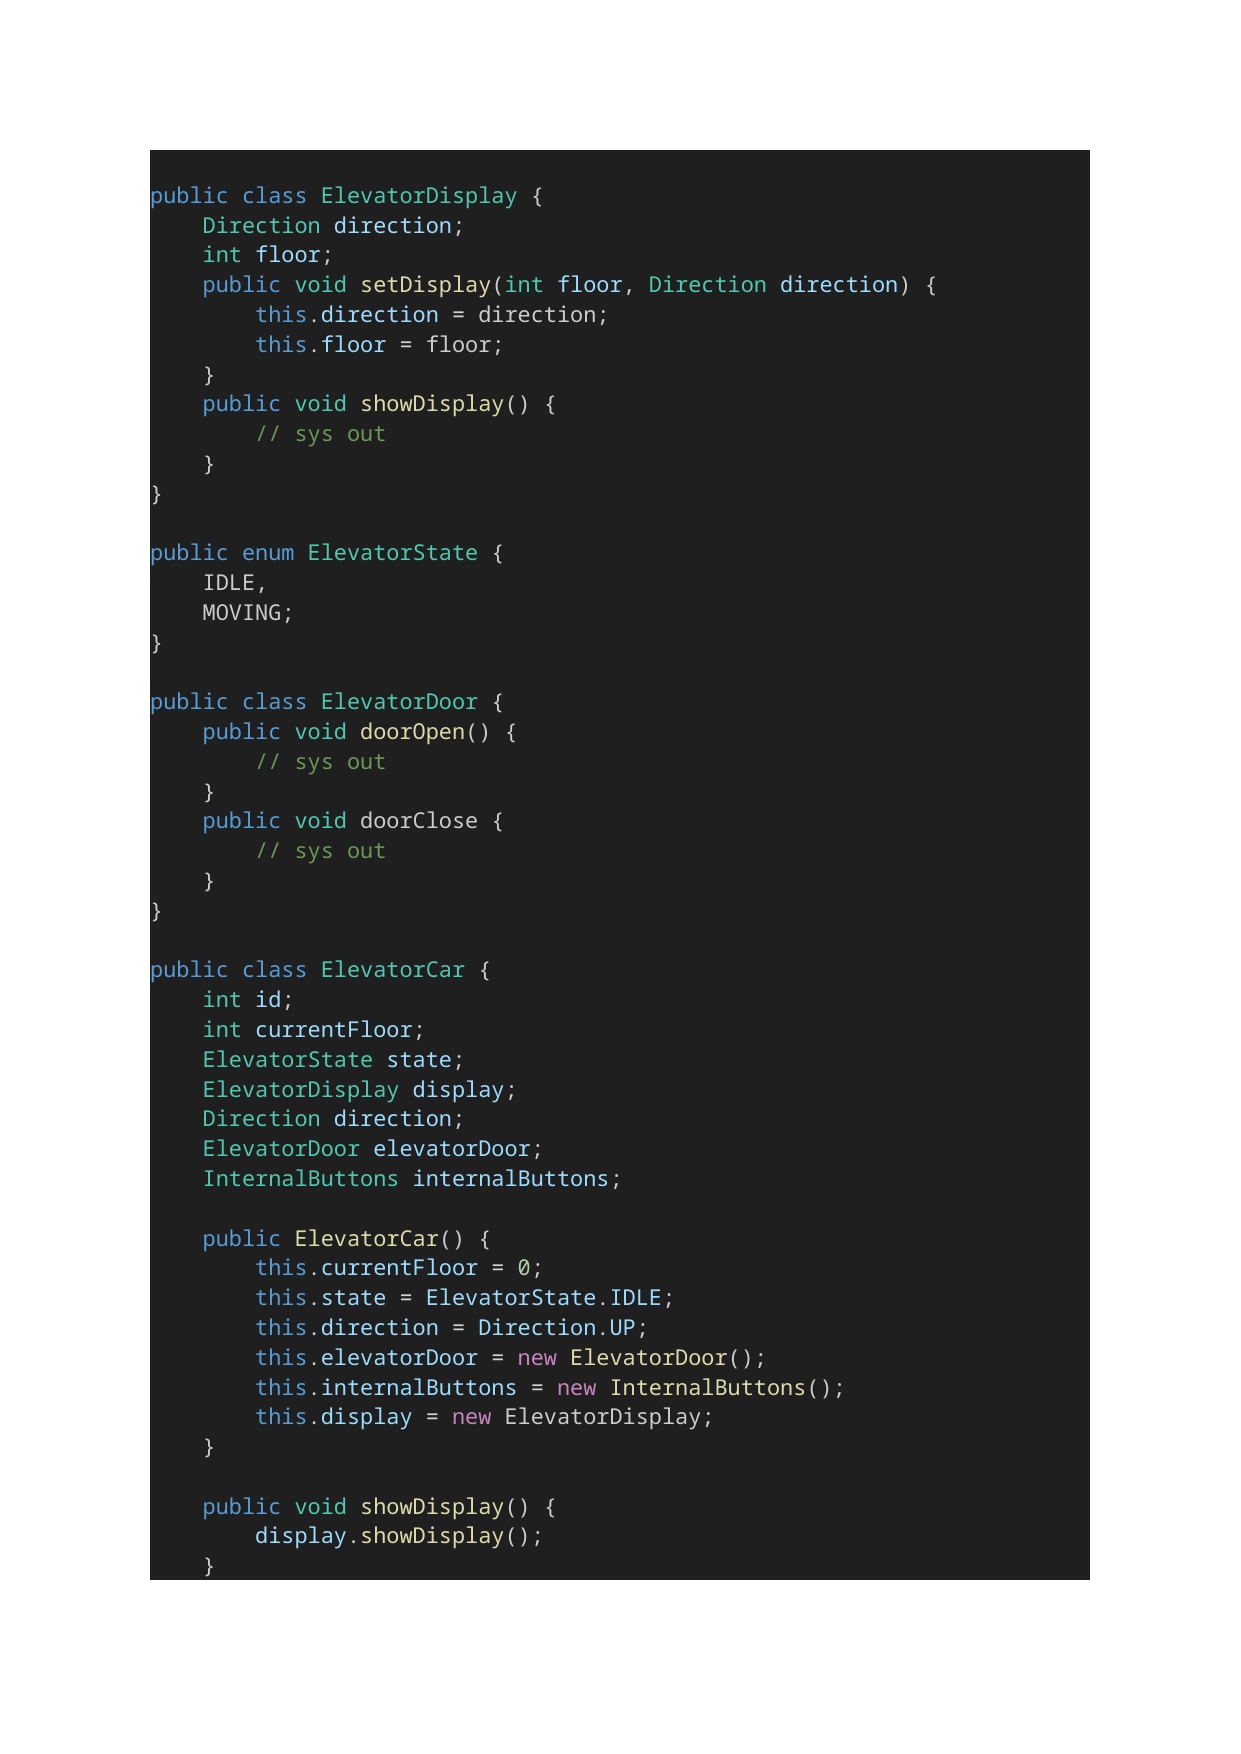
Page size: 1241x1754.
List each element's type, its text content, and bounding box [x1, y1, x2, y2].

text this.direction = Direction.UP; [150, 1312, 1090, 1342]
text IDLE, [150, 567, 1090, 597]
text } [150, 1431, 1090, 1461]
text Direction direction; [150, 209, 1090, 239]
text public enum ElevatorState { [150, 537, 1090, 567]
text this.state = ElevatorState.IDLE; [150, 1282, 1090, 1312]
text } [150, 1550, 1090, 1580]
text this.internalButtons = new InternalButtons(); [150, 1371, 1090, 1401]
text public void showDisplay() { [150, 388, 1090, 418]
text // sys out [150, 418, 1090, 448]
text // sys out [150, 835, 1090, 865]
text ElevatorDoor elevatorDoor; [150, 1133, 1090, 1163]
text ElevatorState state; [150, 1044, 1090, 1073]
text } [150, 448, 1090, 478]
text } [150, 478, 1090, 507]
text } [150, 895, 1090, 924]
text public void showDisplay() { [150, 1491, 1090, 1520]
text this.direction = direction; [150, 299, 1090, 329]
text } [150, 358, 1090, 388]
text public class ElevatorDoor { [150, 686, 1090, 716]
text this.display = new ElevatorDisplay; [150, 1401, 1090, 1431]
text int floor; [150, 239, 1090, 269]
text int id; [150, 984, 1090, 1014]
text } [150, 627, 1090, 656]
text } [150, 776, 1090, 805]
text public class ElevatorDisplay { [150, 180, 1090, 209]
text public void doorClose { [150, 805, 1090, 835]
text public class ElevatorCar { [150, 954, 1090, 984]
text // sys out [150, 746, 1090, 776]
text InternalButtons internalButtons; [150, 1163, 1090, 1193]
text display.showDisplay(); [150, 1520, 1090, 1550]
text public void setDisplay(int floor, Direction direction) { [150, 269, 1090, 299]
text Direction direction; [150, 1103, 1090, 1133]
text public ElevatorCar() { [150, 1222, 1090, 1252]
text int currentFloor; [150, 1014, 1090, 1044]
text public void doorOpen() { [150, 716, 1090, 746]
text ElevatorDisplay display; [150, 1073, 1090, 1103]
text this.elevatorDoor = new ElevatorDoor(); [150, 1342, 1090, 1371]
text this.currentFloor = 0; [150, 1252, 1090, 1282]
text MOVING; [150, 597, 1090, 627]
text this.floor = floor; [150, 329, 1090, 358]
text } [150, 865, 1090, 895]
